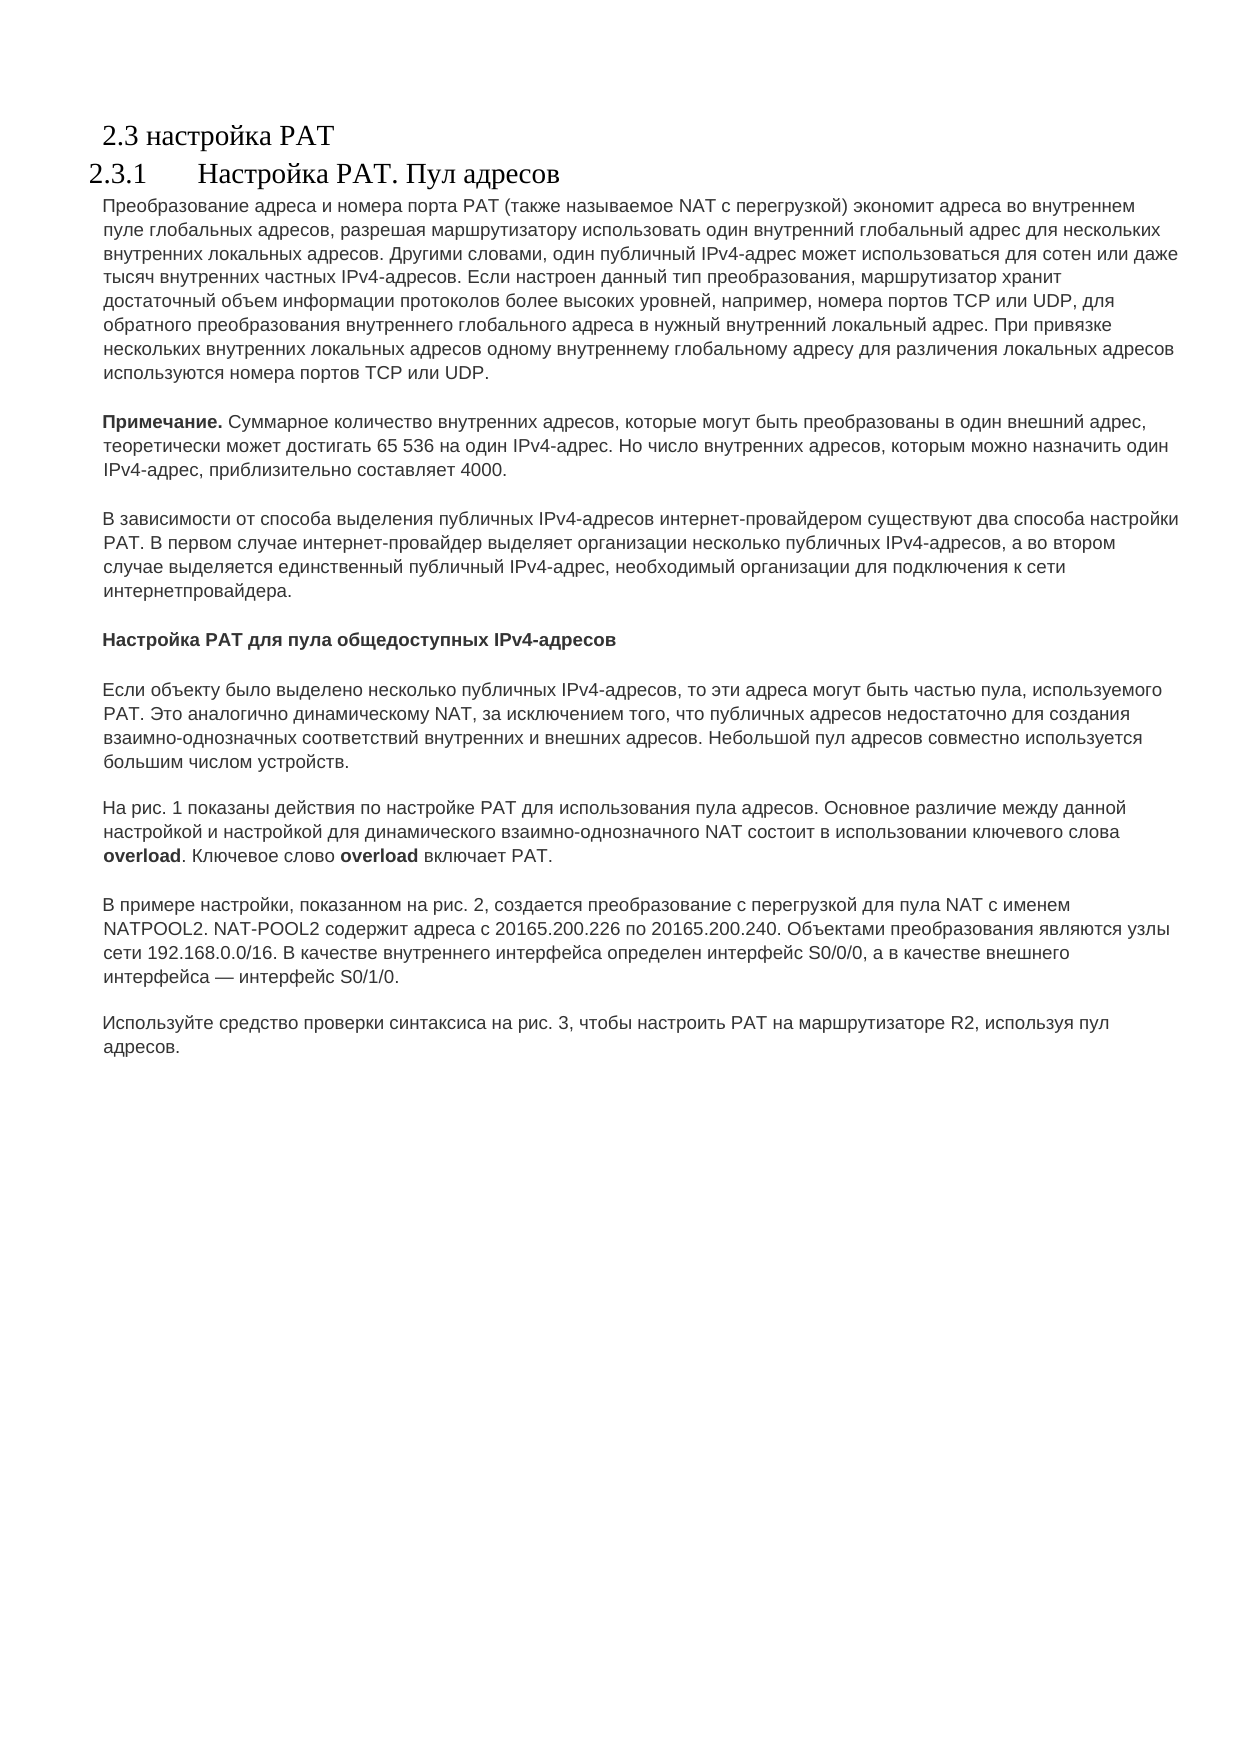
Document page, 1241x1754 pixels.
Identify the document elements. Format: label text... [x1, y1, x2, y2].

text Преобразование адреса и номера порта PAT (также называемое NAT с перегрузкой) экономит адреса во внутреннем пуле глобальных адресов, разрешая маршрутизатору использовать один внутренний глобальный адрес для нескольких внутренних локальных адресов. Другими словами, один публичный IPv4-адрес может использоваться для сотен или даже тысяч внутренних частных IPv4-адресов. Если настроен данный тип преобразования, маршрутизатор хранит достаточный объем информации протоколов более высоких уровней, например, номера портов TCP или UDP, для обратного преобразования внутреннего глобального адреса в нужный внутренний локальный адрес. При привязке нескольких внутренних локальных адресов одному внутреннему глобальному адресу для различения локальных адресов используются номера портов TCP или UDP. [102, 194, 1180, 383]
text Если объекту было выделено несколько публичных IPv4-адресов, то эти адреса могут быть частью пула, используемого PAT. Это аналогично динамическому NAT, за исключением того, что публичных адресов недостаточно для создания взаимно-однозначных соответствий внутренних и внешних адресов. Небольшой пул адресов совместно используется большим числом устройств. [102, 679, 1180, 772]
text Примечание. Суммарное количество внутренних адресов, которые могут быть преобразованы в один внешний адрес, теоретически может достигать 65 536 на один IPv4-адрес. Но число внутренних адресов, которым можно назначить один IPv4-адрес, приблизительно составляет 4000. [102, 411, 1180, 480]
text На рис. 1 показаны действия по настройке PAT для использования пула адресов. Основное различие между данной настройкой и настройкой для динамического взаимно-однозначного NAT состоит в использовании ключевого слова overload. Ключевое слово overload включает PAT. [102, 797, 1127, 866]
subtitle Настройка PAT для пула общедоступных IPv4-адресов [102, 629, 1181, 651]
subtitle 2.3 настройка РАТ [102, 118, 1181, 152]
text В примере настройки, показанном на рис. 2, создается преобразование с перегрузкой для пула NAT с именем NATPOOL2. NAT-POOL2 содержит адреса с 20165.200.226 по 20165.200.240. Объектами преобразования являются узлы сети 192.168.0.0/16. В качестве внутреннего интерфейса определен интерфейс S0/0/0, а в качестве внешнего интерфейса — интерфейс S0/1/0. [102, 894, 1180, 987]
text В зависимости от способа выделения публичных IPv4-адресов интернет-провайдером существуют два способа настройки PAT. В первом случае интернет-провайдер выделяет организации несколько публичных IPv4-адресов, а во втором случае выделяется единственный публичный IPv4-адрес, необходимый организации для подключения к сети интернетпровайдера. [102, 508, 1180, 601]
subtitle 2.3.1 Настройка РАТ. Пул адресов [89, 156, 1181, 190]
text Используйте средство проверки синтаксиса на рис. 3, чтобы настроить PAT на маршрутизаторе R2, используя пул адресов. [102, 1012, 1180, 1057]
